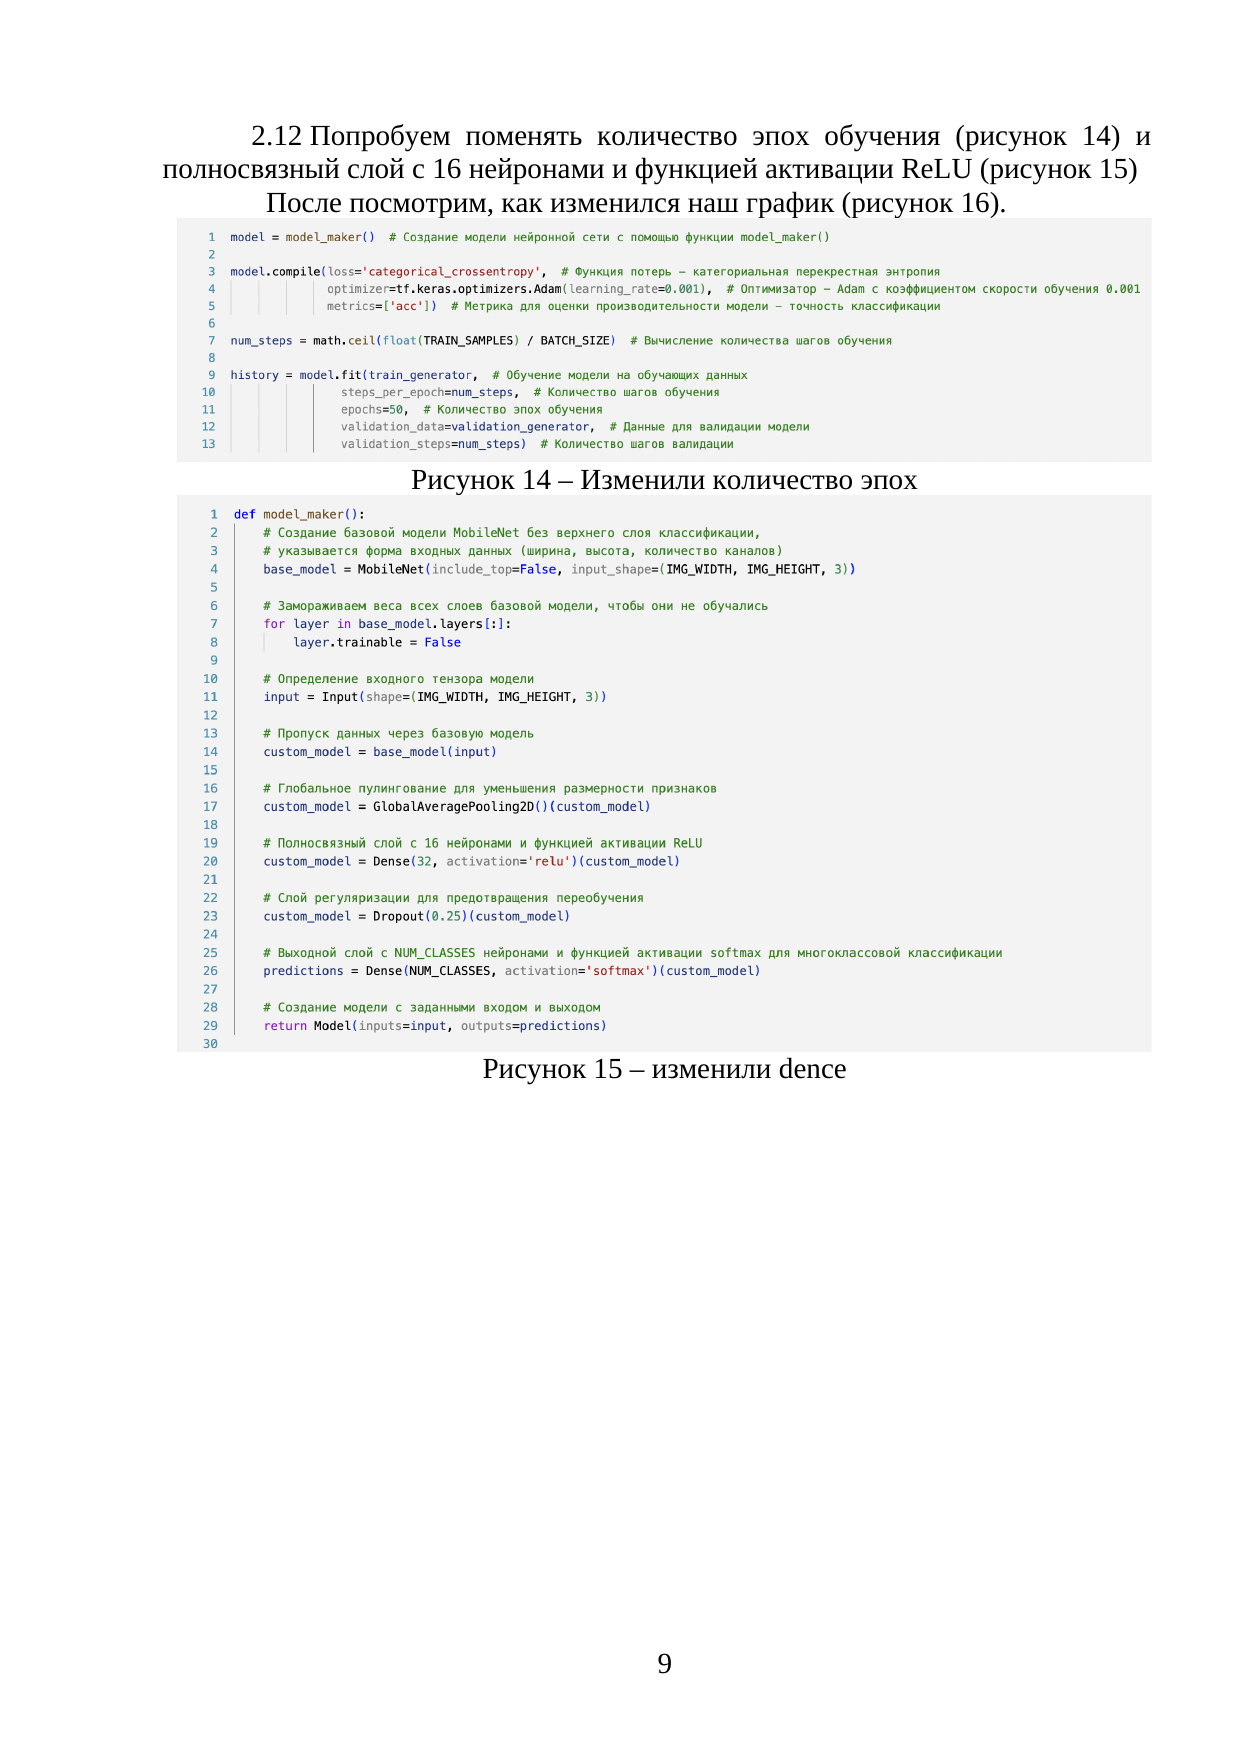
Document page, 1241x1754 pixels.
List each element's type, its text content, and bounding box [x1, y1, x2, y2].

picture [177, 218, 1152, 462]
picture [177, 495, 1152, 1052]
text Рисунок 14 – Изменили количество эпох [177, 462, 1152, 495]
text После посмотрим, как изменился наш график (рисунок 16). [177, 185, 1152, 218]
subtitle Попробуем поменять количество эпох обучения (рисунок 14) и полносвязный слой с 16 нейронами и функцией активации ReLU (рисунок 15) [162, 118, 1152, 185]
text Рисунок 15 – изменили dence [177, 1052, 1152, 1085]
